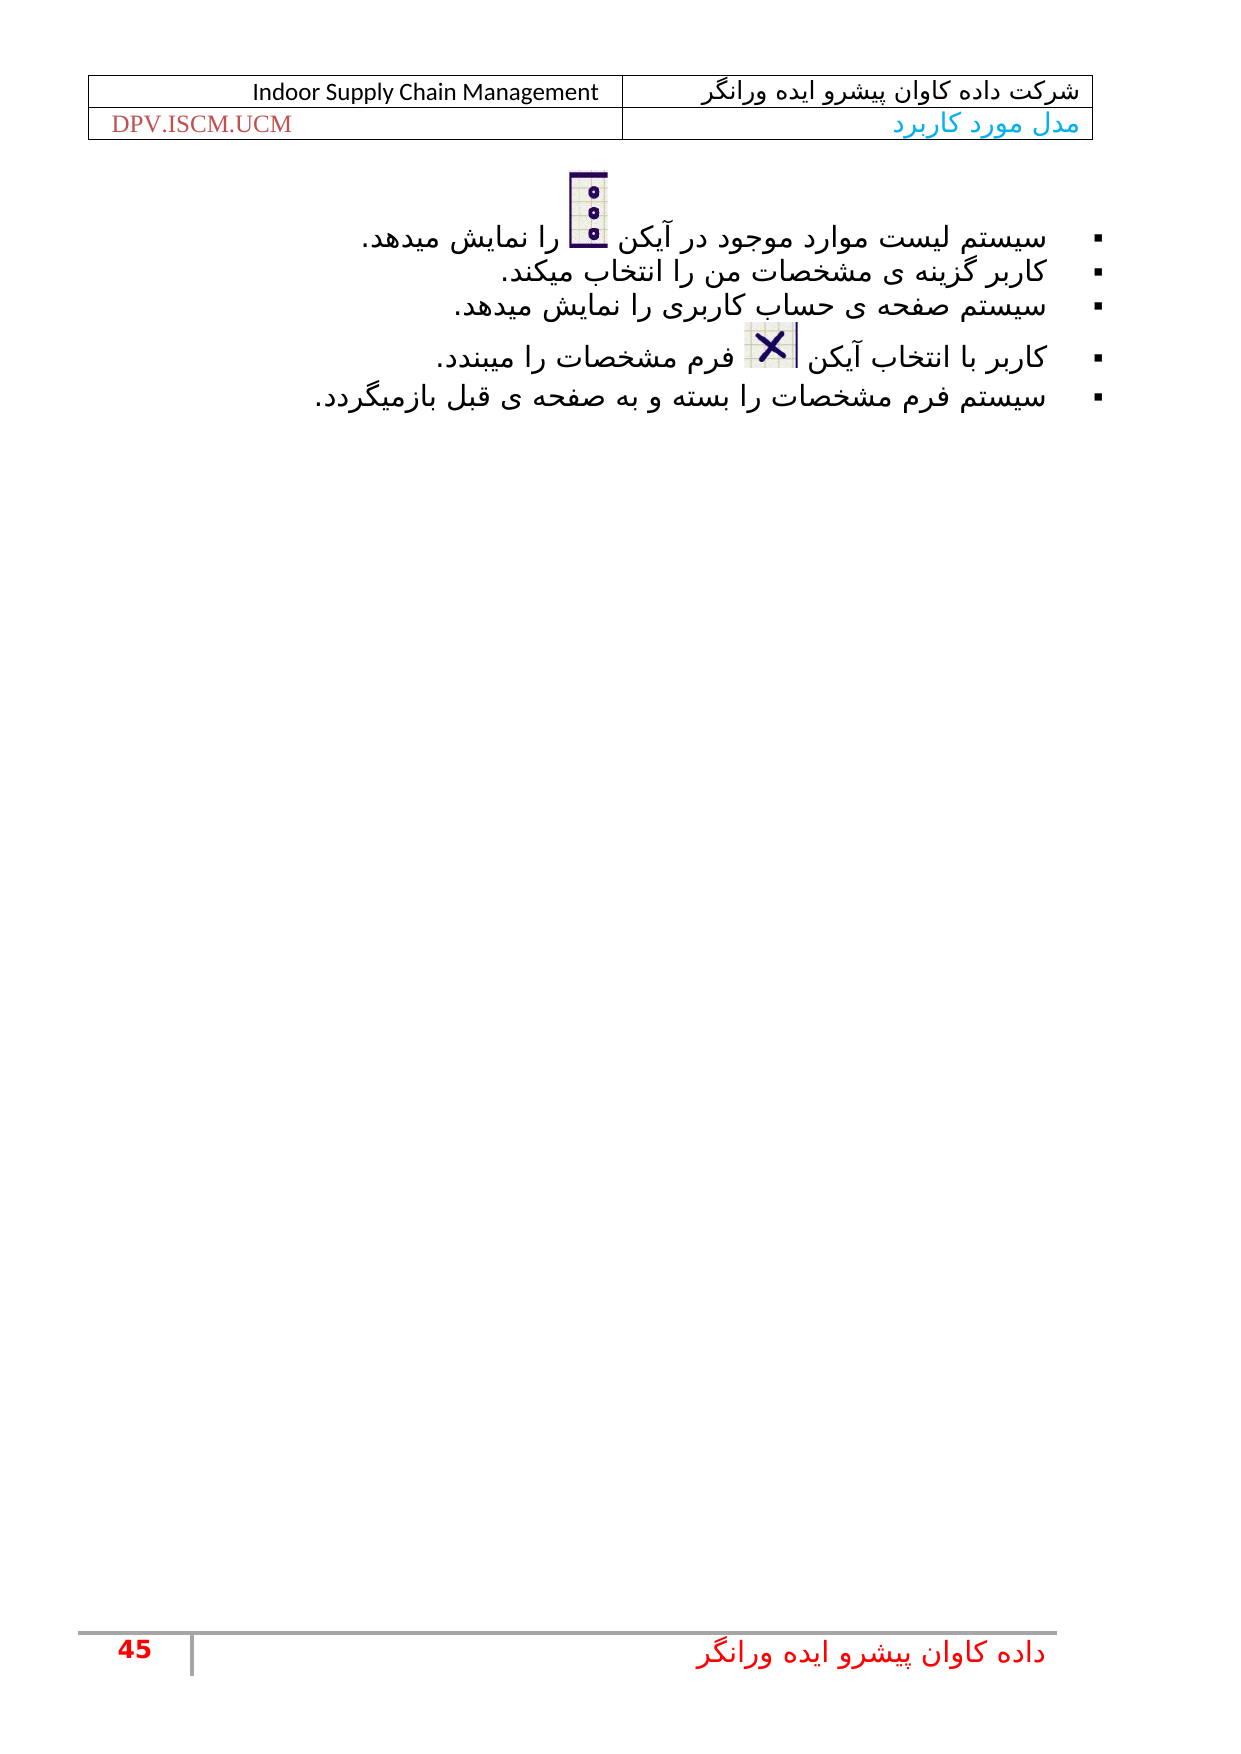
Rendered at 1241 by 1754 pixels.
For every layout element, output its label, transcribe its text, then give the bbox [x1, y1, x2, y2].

picture [569, 170, 608, 248]
picture [744, 322, 798, 368]
list کاربر گزینه ی مشخصات من را انتخاب میکند. [89, 254, 1092, 288]
list سیستم لیست موارد موجود در آیکن را نمایش میدهد. [89, 171, 1092, 254]
list سیستم صفحه ی حساب کاربری را نمایش میدهد. [89, 288, 1092, 322]
list سیستم فرم مشخصات را بسته و به صفحه ی قبل بازمیگردد. [89, 380, 1092, 414]
list کاربر با انتخاب آیکن فرم مشخصات را میبندد. [89, 322, 1092, 375]
